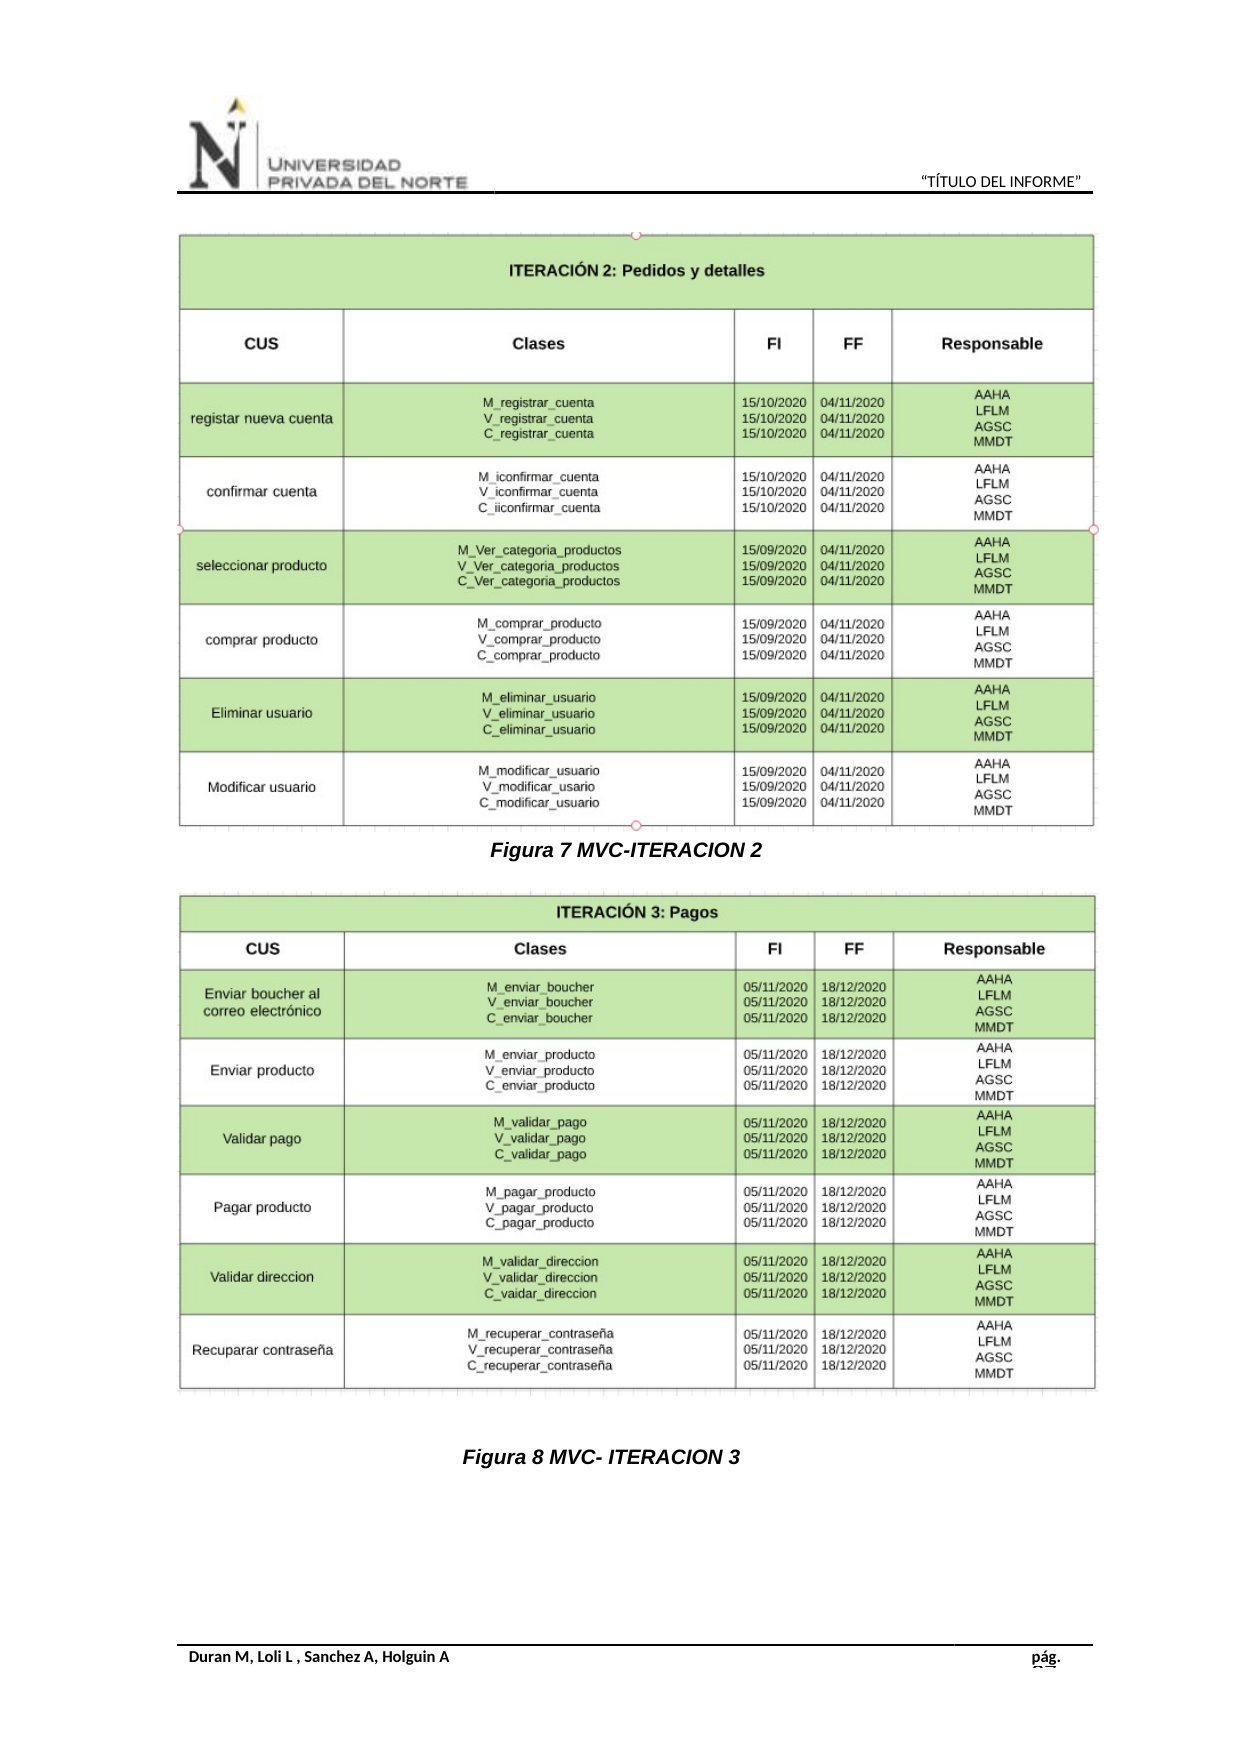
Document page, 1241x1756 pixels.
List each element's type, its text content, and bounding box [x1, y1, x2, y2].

text Figura 7 MVC-ITERACION 2 [201, 837, 1051, 861]
picture [177, 891, 1099, 1396]
picture [188, 95, 469, 191]
text Figura 8 MVC- ITERACION 3 [183, 1445, 1019, 1469]
picture [177, 232, 1099, 832]
